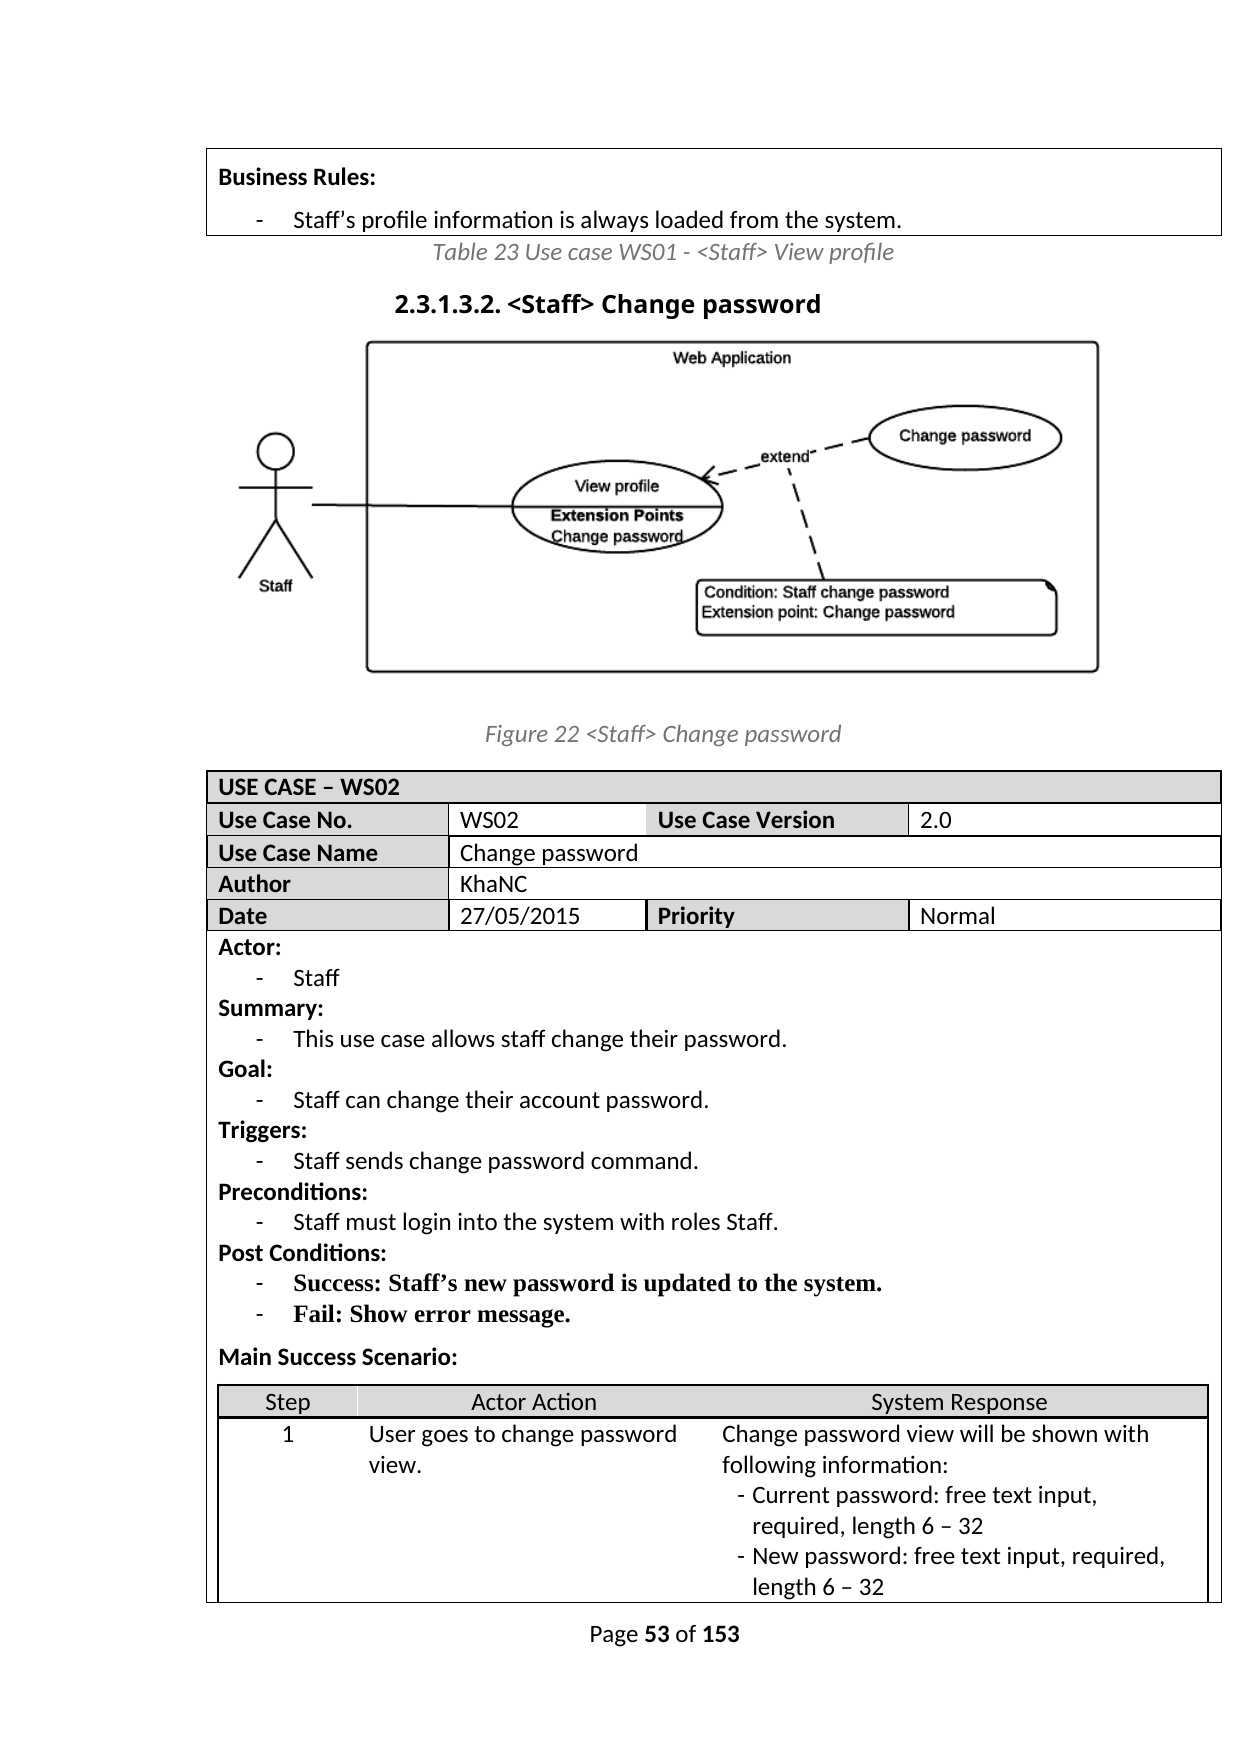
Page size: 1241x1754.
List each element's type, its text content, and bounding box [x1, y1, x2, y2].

table_cell 27/05/2015 [450, 900, 645, 930]
table_cell Use Case Name [208, 836, 448, 867]
table_cell KhaNC [449, 868, 1221, 899]
table_cell 2.0 [909, 804, 1221, 835]
subtitle <Staff> Change password [394, 287, 1122, 321]
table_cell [207, 931, 1221, 1602]
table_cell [207, 149, 1221, 235]
table_cell Normal [910, 900, 1220, 930]
table_cell WS02 [449, 804, 646, 835]
table_cell Date [208, 900, 448, 930]
table_cell Use Case Version [646, 804, 908, 835]
picture [206, 323, 1122, 699]
table_cell Author [207, 868, 448, 899]
table_header USE CASE – WS02 [208, 772, 1220, 802]
table_cell Use Case No. [207, 804, 448, 835]
table_cell Priority [648, 900, 908, 930]
table_cell Change password [450, 837, 1220, 867]
